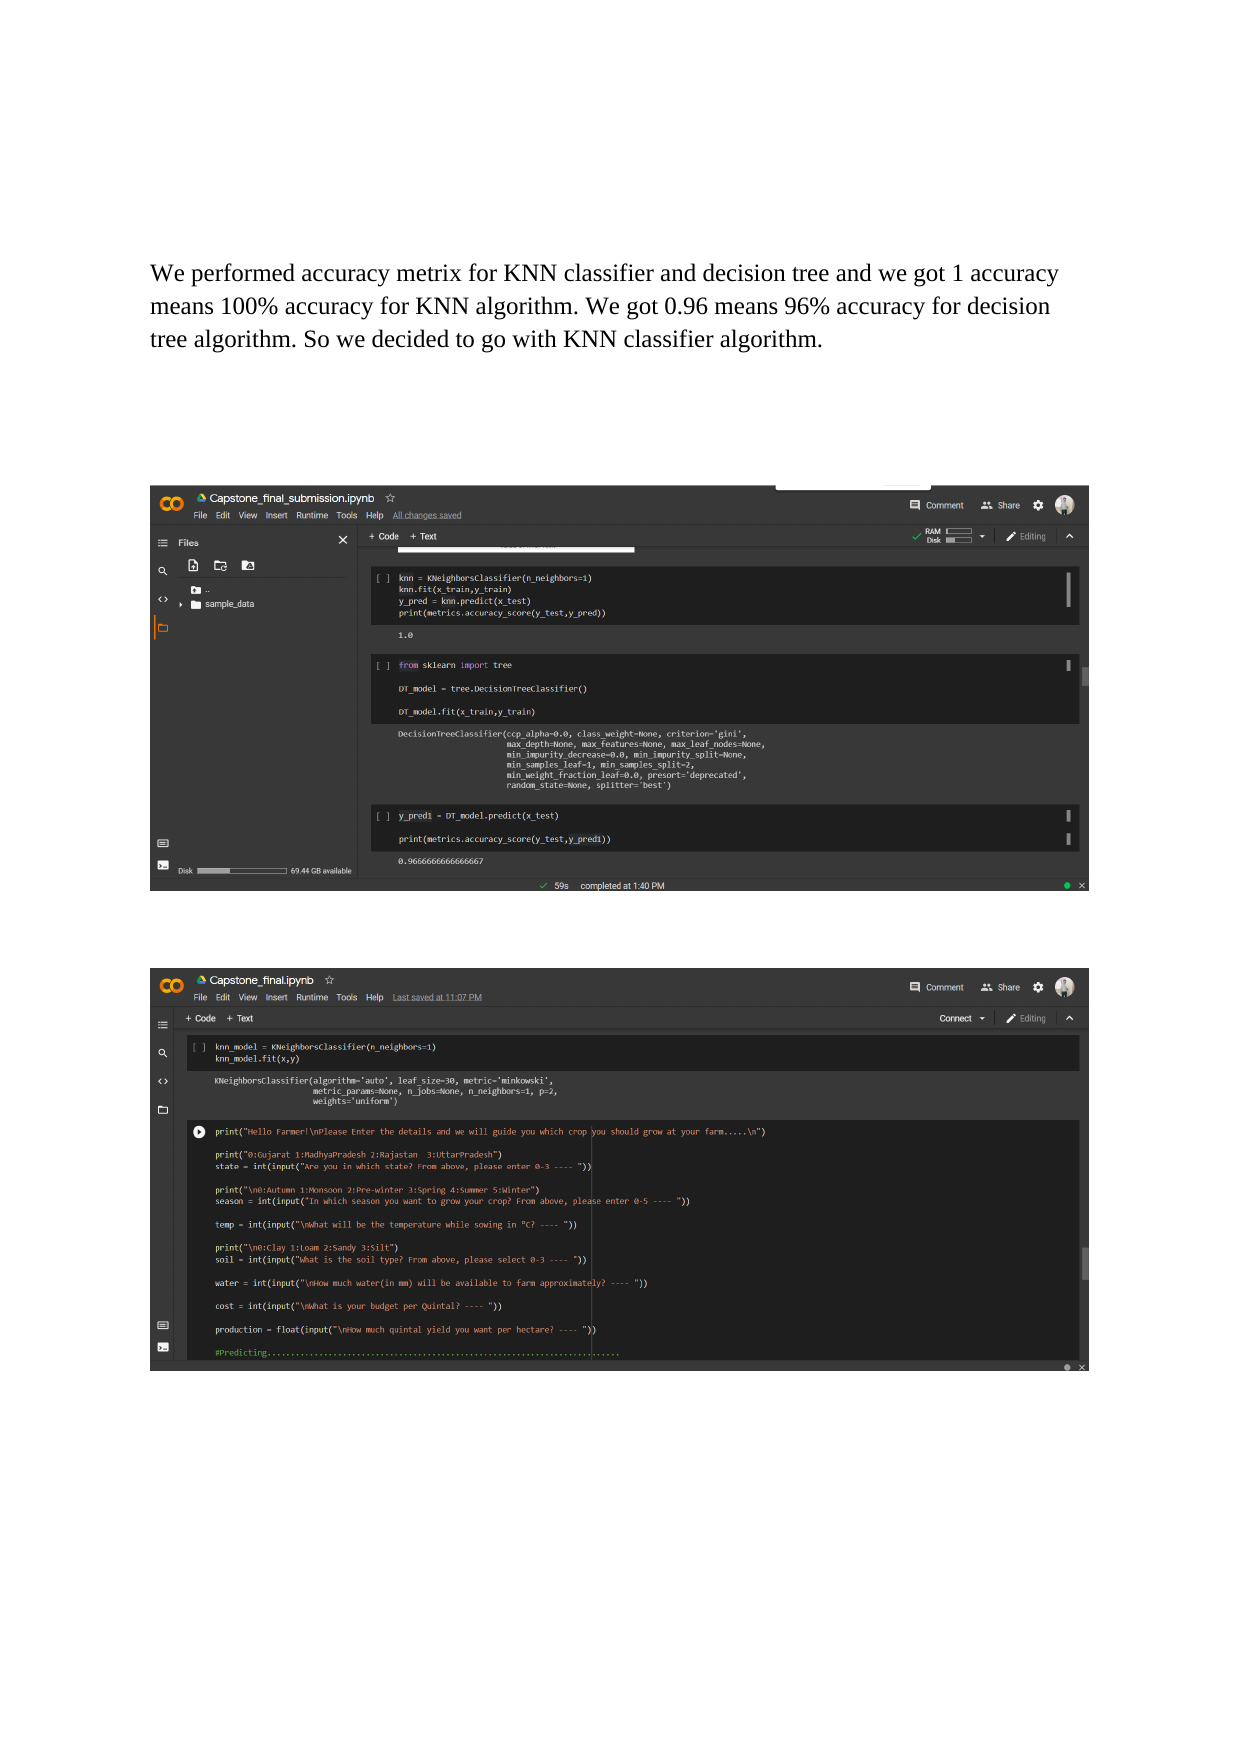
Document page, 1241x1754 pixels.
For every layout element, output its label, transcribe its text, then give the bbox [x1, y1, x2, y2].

text We performed accuracy metrix for KNN classifier and decision tree and we got 1 accuracy means 100% accuracy for KNN algorithm. We got 0.96 means 96% accuracy for decision tree algorithm. So we decided to go with KNN classifier algorithm. [150, 258, 1090, 352]
picture [150, 968, 1089, 1371]
picture [150, 485, 1089, 891]
